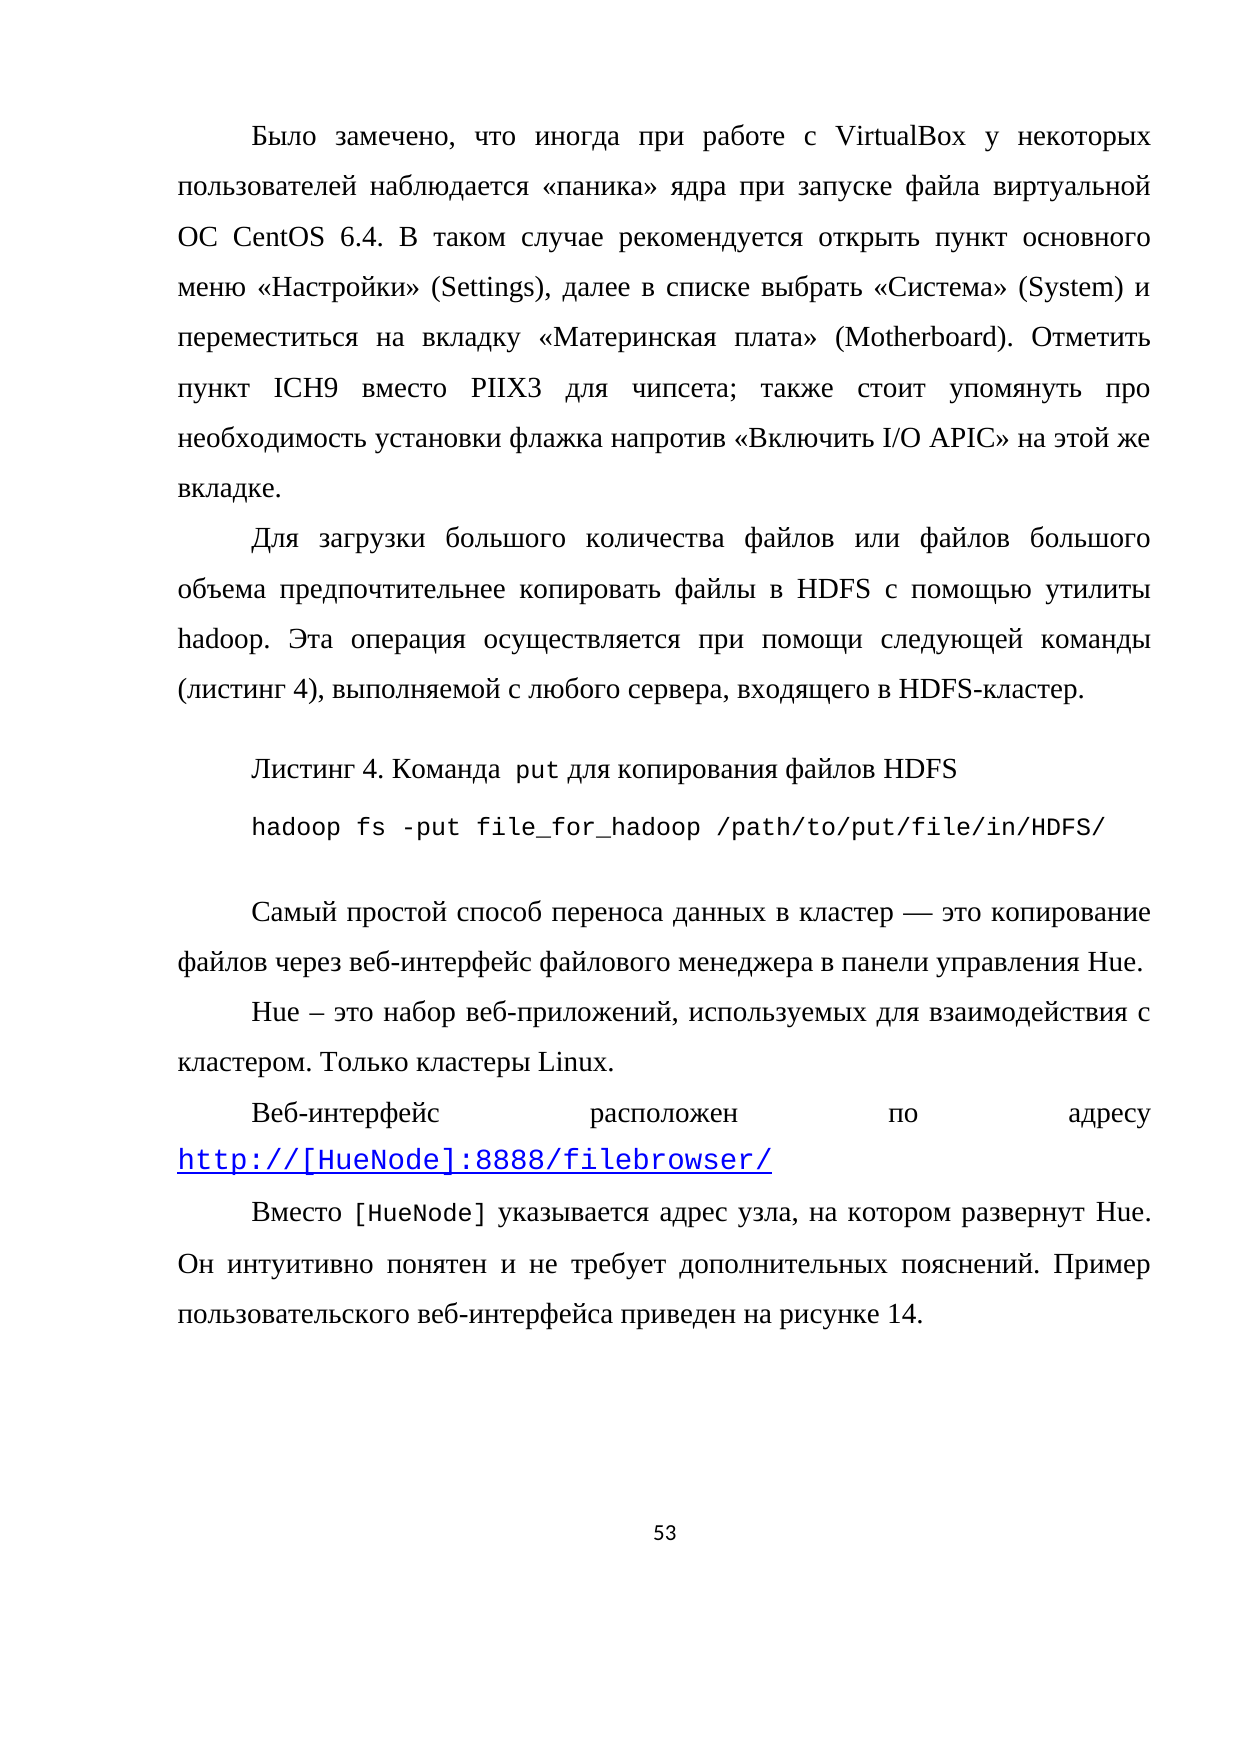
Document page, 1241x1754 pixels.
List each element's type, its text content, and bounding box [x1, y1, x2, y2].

text Веб-интерфейс расположен по адресу http://[HueNode]:8888/filebrowser/ [177, 1095, 1152, 1178]
text Было замечено, что иногда при работе с VirtualBox у некоторых пользователей наблюдается «паника» ядра при запуске файла виртуальной ОС CentOS 6.4. В таком случае рекомендуется открыть пункт основного меню «Настройки» (Settings), далее в списке выбрать «Система» (System) и переместиться на вкладку «Материнская плата» (Motherboard). Отметить пункт ICH9 вместо PIIX3 для чипсета; также стоит упомянуть про необходимость установки флажка напротив «Включить I/O APIC» на этой же вкладке. [177, 118, 1152, 504]
text Для загрузки большого количества файлов или файлов большого объема предпочтительнее копировать файлы в HDFS с помощью утилиты hadoop. Эта операция осуществляется при помощи следующей команды (листинг 4), выполняемой с любого сервера, входящего в HDFS-кластер. [177, 521, 1152, 705]
text hadoop fs -put file_for_hadoop /path/to/put/file/in/HDFS/ [177, 815, 1152, 843]
text Hue – это набор веб-приложений, используемых для взаимодействия с кластером. Только кластеры Linux. [177, 994, 1152, 1078]
text Вместо [HueNode] указывается адрес узла, на котором развернут Hue. Он интуитивно понятен и не требует дополнительных пояснений. Пример пользовательского веб-интерфейса приведен на рисунке 14. [177, 1194, 1152, 1330]
text Самый простой способ переноса данных в кластер — это копирование файлов через веб-интерфейс файлового менеджера в панели управления Hue. [177, 894, 1152, 977]
text Листинг 4. Команда put для копирования файлов HDFS [177, 751, 1152, 786]
